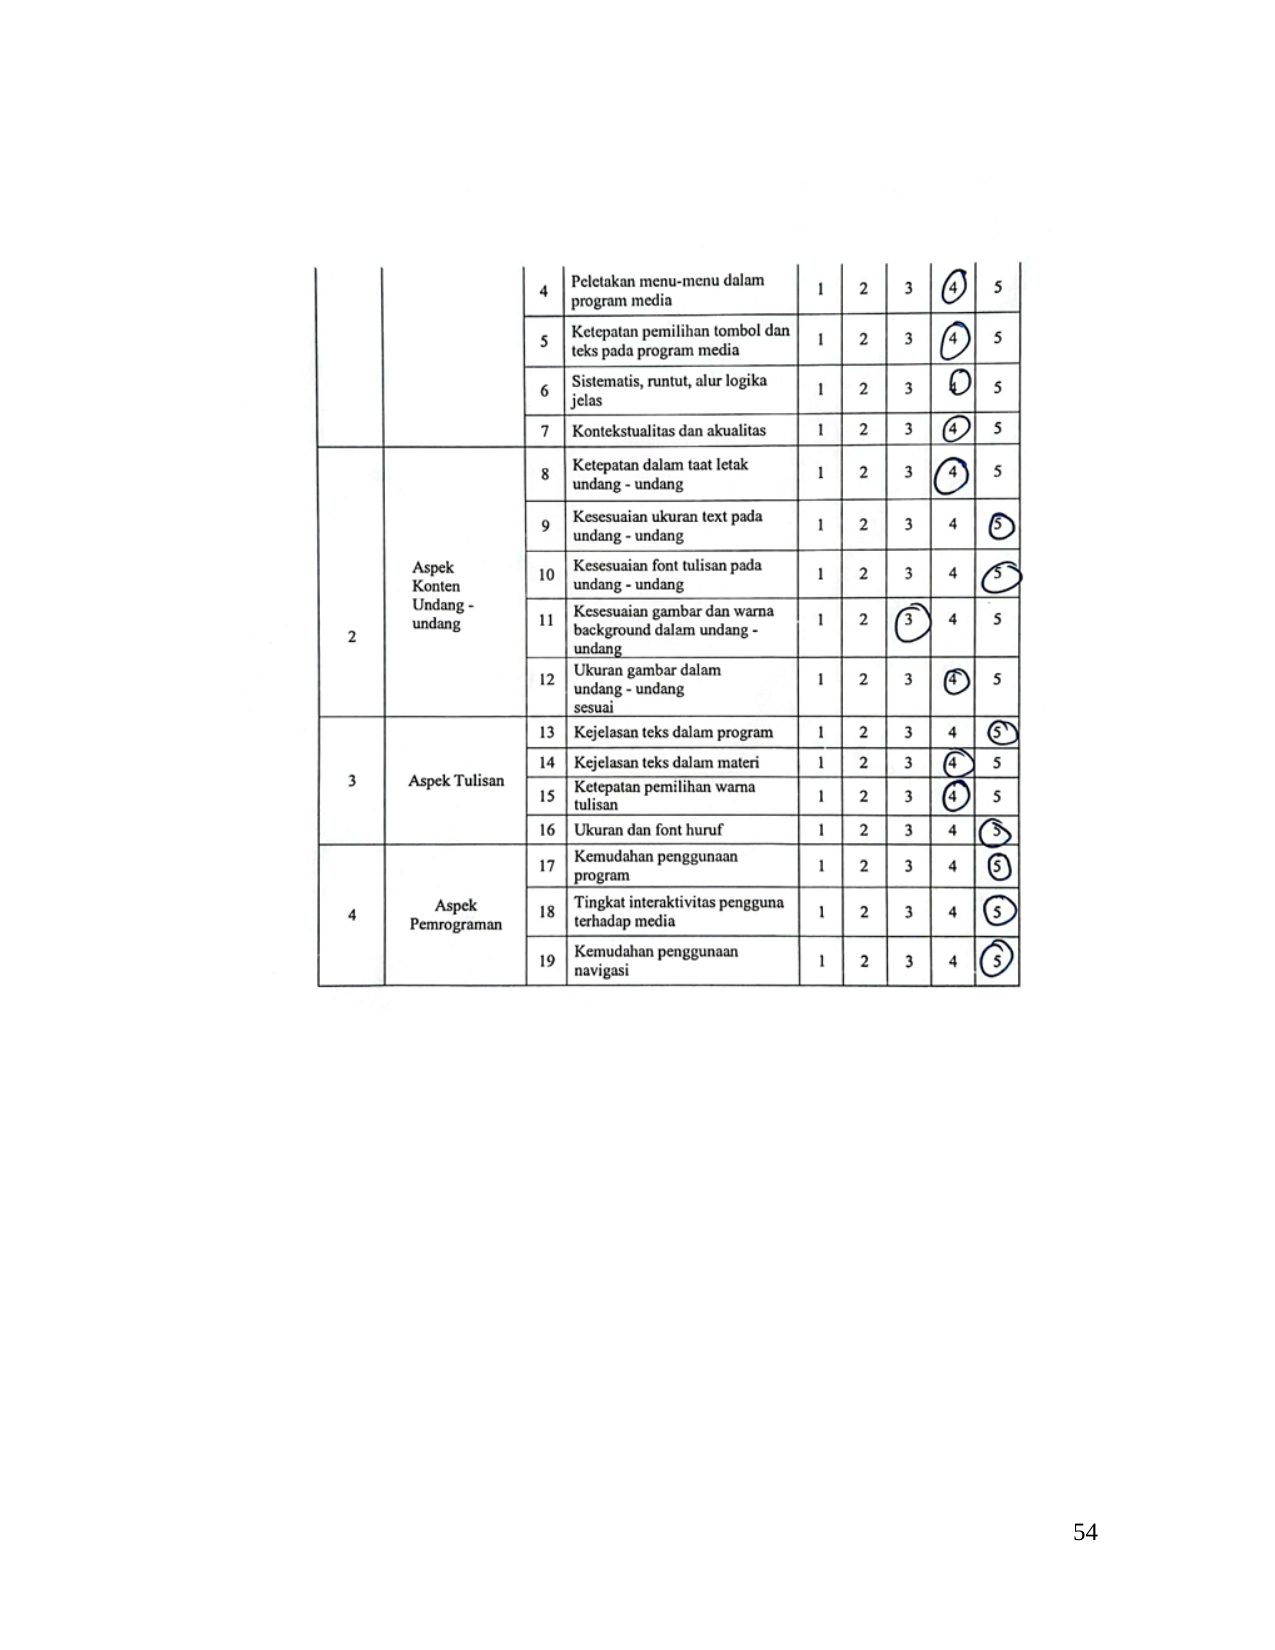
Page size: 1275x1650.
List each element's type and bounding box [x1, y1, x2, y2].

picture [236, 177, 1052, 1010]
